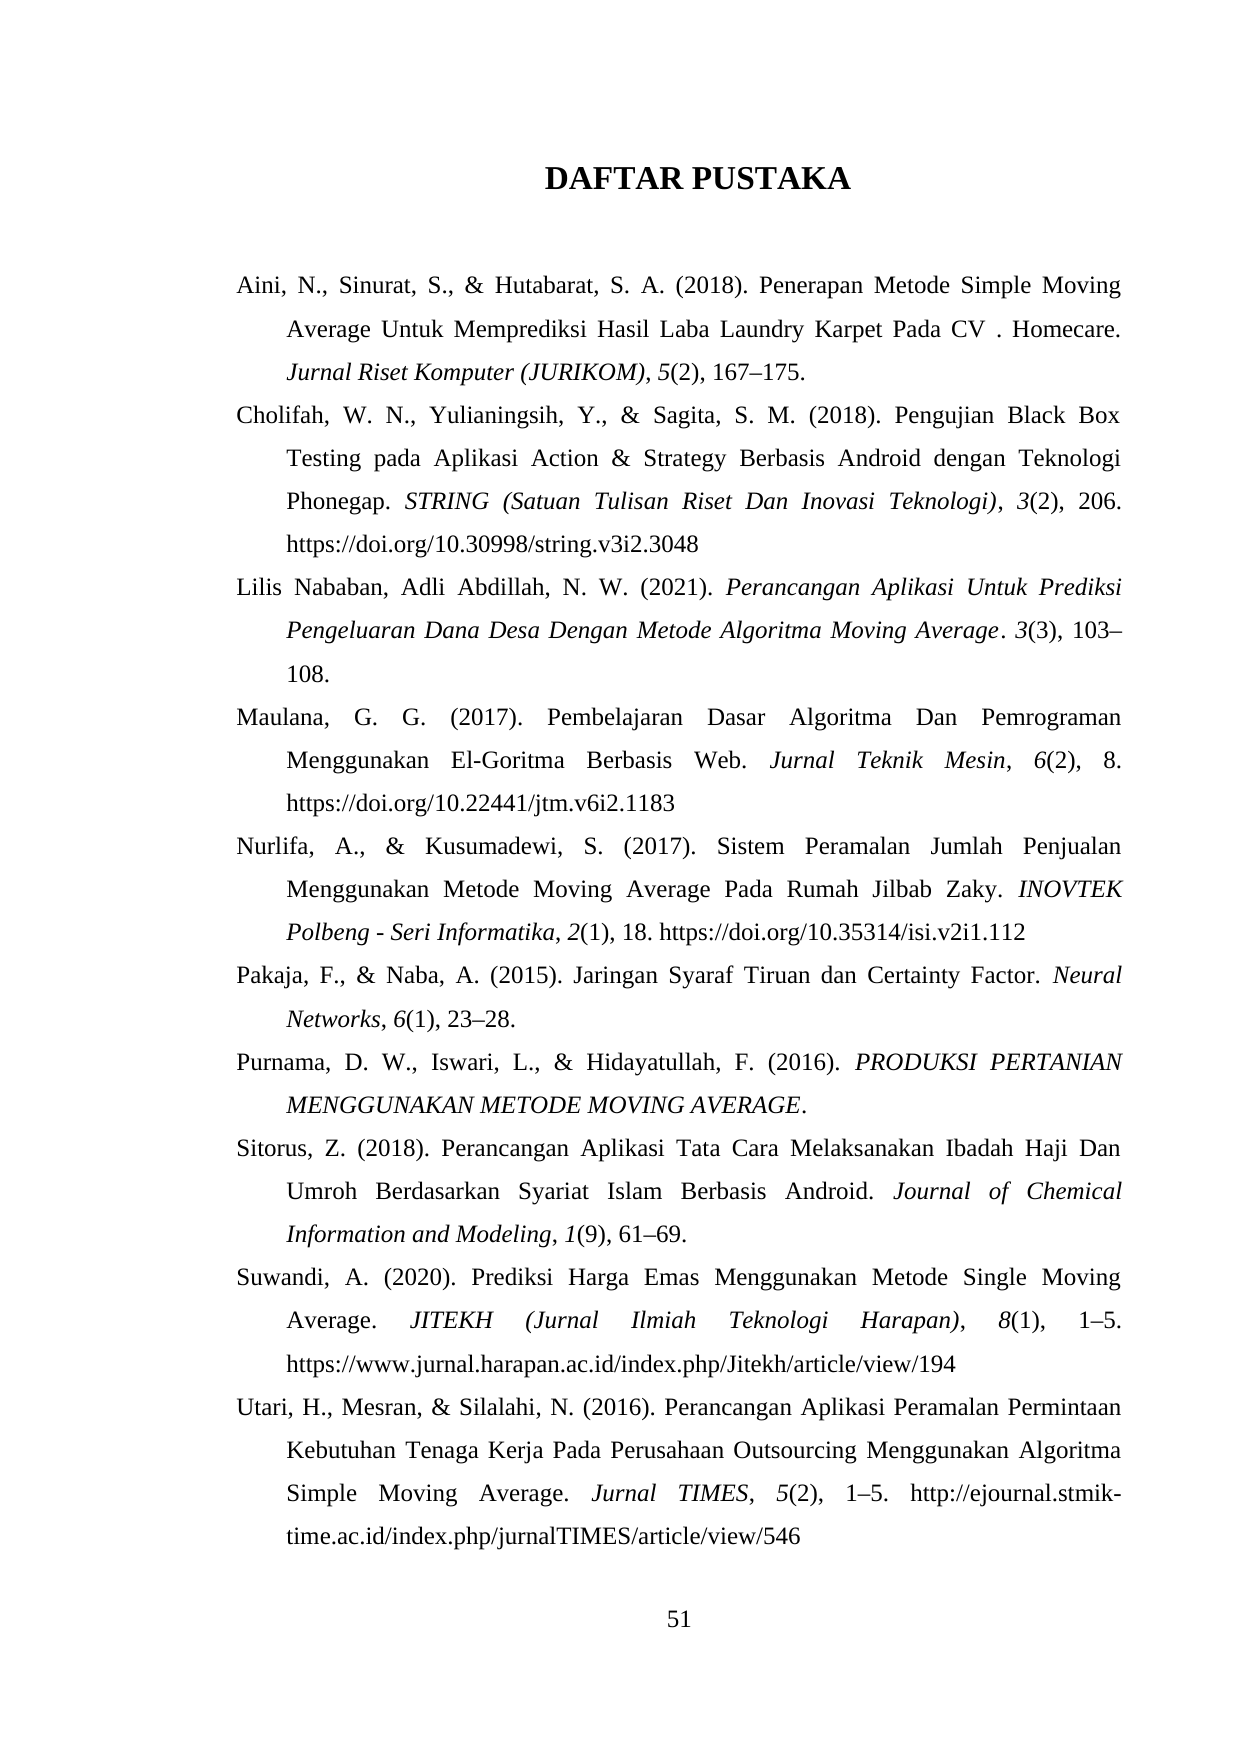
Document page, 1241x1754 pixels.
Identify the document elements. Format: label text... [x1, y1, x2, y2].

text Pakaja, F., & Naba, A. (2015). Jaringan Syaraf Tiruan dan Certainty Factor. Neural Networks, 6(1), 23–28. [236, 961, 1122, 1032]
text Cholifah, W. N., Yulianingsih, Y., & Sagita, S. M. (2018). Pengujian Black Box Testing pada Aplikasi Action & Strategy Berbasis Android dengan Teknologi Phonegap. STRING (Satuan Tulisan Riset Dan Inovasi Teknologi), 3(2), 206. https://doi.org/10.30998/string.v3i2.3048 [236, 400, 1122, 558]
subtitle DAFTAR PUSTAKA [273, 159, 1122, 197]
text Lilis Nababan, Adli Abdillah, N. W. (2021). Perancangan Aplikasi Untuk Prediksi Pengeluaran Dana Desa Dengan Metode Algoritma Moving Average. 3(3), 103–108. [236, 572, 1122, 687]
text Utari, H., Mesran, & Silalahi, N. (2016). Perancangan Aplikasi Peramalan Permintaan Kebutuhan Tenaga Kerja Pada Perusahaan Outsourcing Menggunakan Algoritma Simple Moving Average. Jurnal TIMES, 5(2), 1–5. http://ejournal.stmik-time.ac.id/index.php/jurnalTIMES/article/view/546 [236, 1392, 1122, 1550]
text Suwandi, A. (2020). Prediksi Harga Emas Menggunakan Metode Single Moving Average. JITEKH (Jurnal Ilmiah Teknologi Harapan), 8(1), 1–5. https://www.jurnal.harapan.ac.id/index.php/Jitekh/article/view/194 [236, 1262, 1122, 1377]
text Aini, N., Sinurat, S., & Hutabarat, S. A. (2018). Penerapan Metode Simple Moving Average Untuk Memprediksi Hasil Laba Laundry Karpet Pada CV . Homecare. Jurnal Riset Komputer (JURIKOM), 5(2), 167–175. [236, 271, 1122, 386]
text Maulana, G. G. (2017). Pembelajaran Dasar Algoritma Dan Pemrograman Menggunakan El-Goritma Berbasis Web. Jurnal Teknik Mesin, 6(2), 8. https://doi.org/10.22441/jtm.v6i2.1183 [236, 702, 1122, 817]
text Nurlifa, A., & Kusumadewi, S. (2017). Sistem Peramalan Jumlah Penjualan Menggunakan Metode Moving Average Pada Rumah Jilbab Zaky. INOVTEK Polbeng - Seri Informatika, 2(1), 18. https://doi.org/10.35314/isi.v2i1.112 [236, 831, 1122, 946]
text Purnama, D. W., Iswari, L., & Hidayatullah, F. (2016). PRODUKSI PERTANIAN MENGGUNAKAN METODE MOVING AVERAGE. [236, 1047, 1122, 1119]
text Sitorus, Z. (2018). Perancangan Aplikasi Tata Cara Melaksanakan Ibadah Haji Dan Umroh Berdasarkan Syariat Islam Berbasis Android. Journal of Chemical Information and Modeling, 1(9), 61–69. [236, 1133, 1122, 1248]
